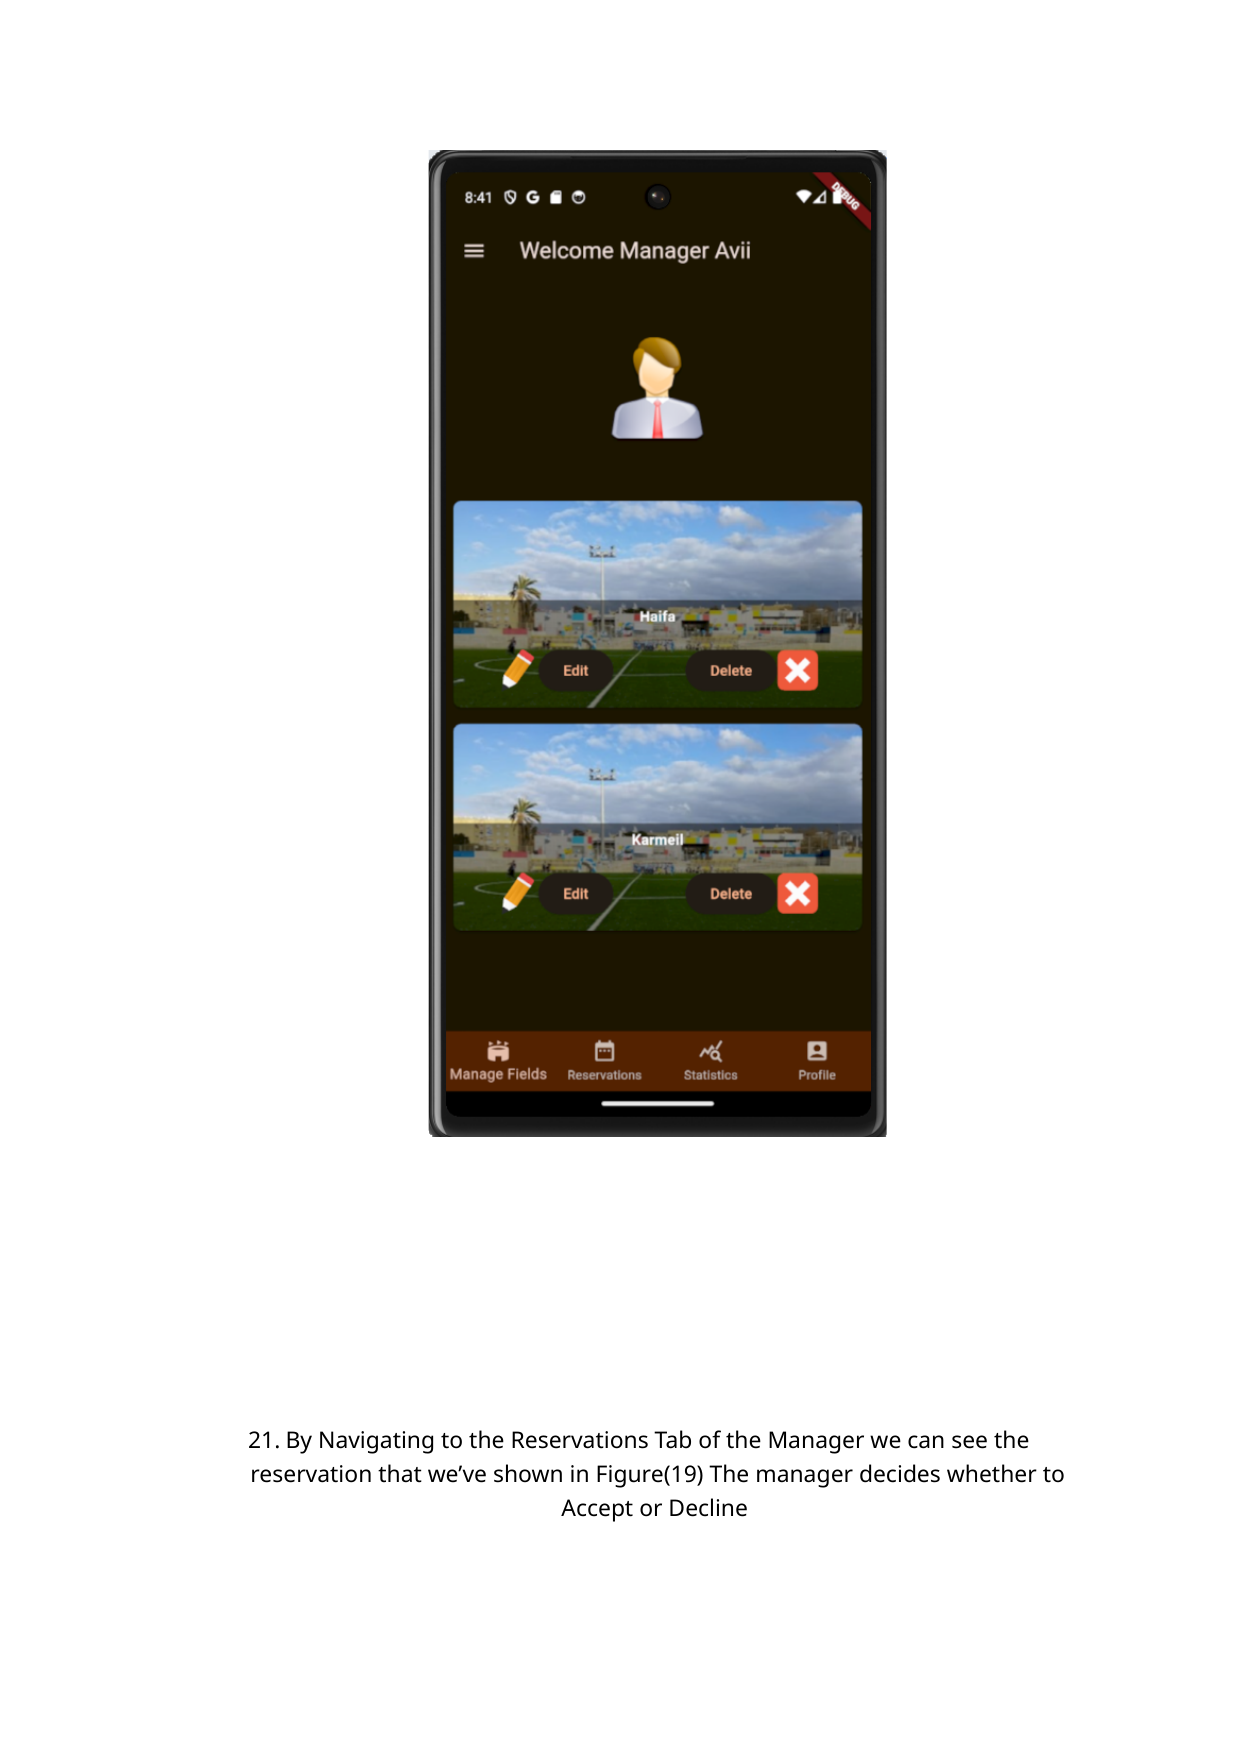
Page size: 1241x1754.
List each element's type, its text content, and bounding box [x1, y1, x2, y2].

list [187, 1424, 1090, 1557]
picture [428, 150, 887, 1137]
